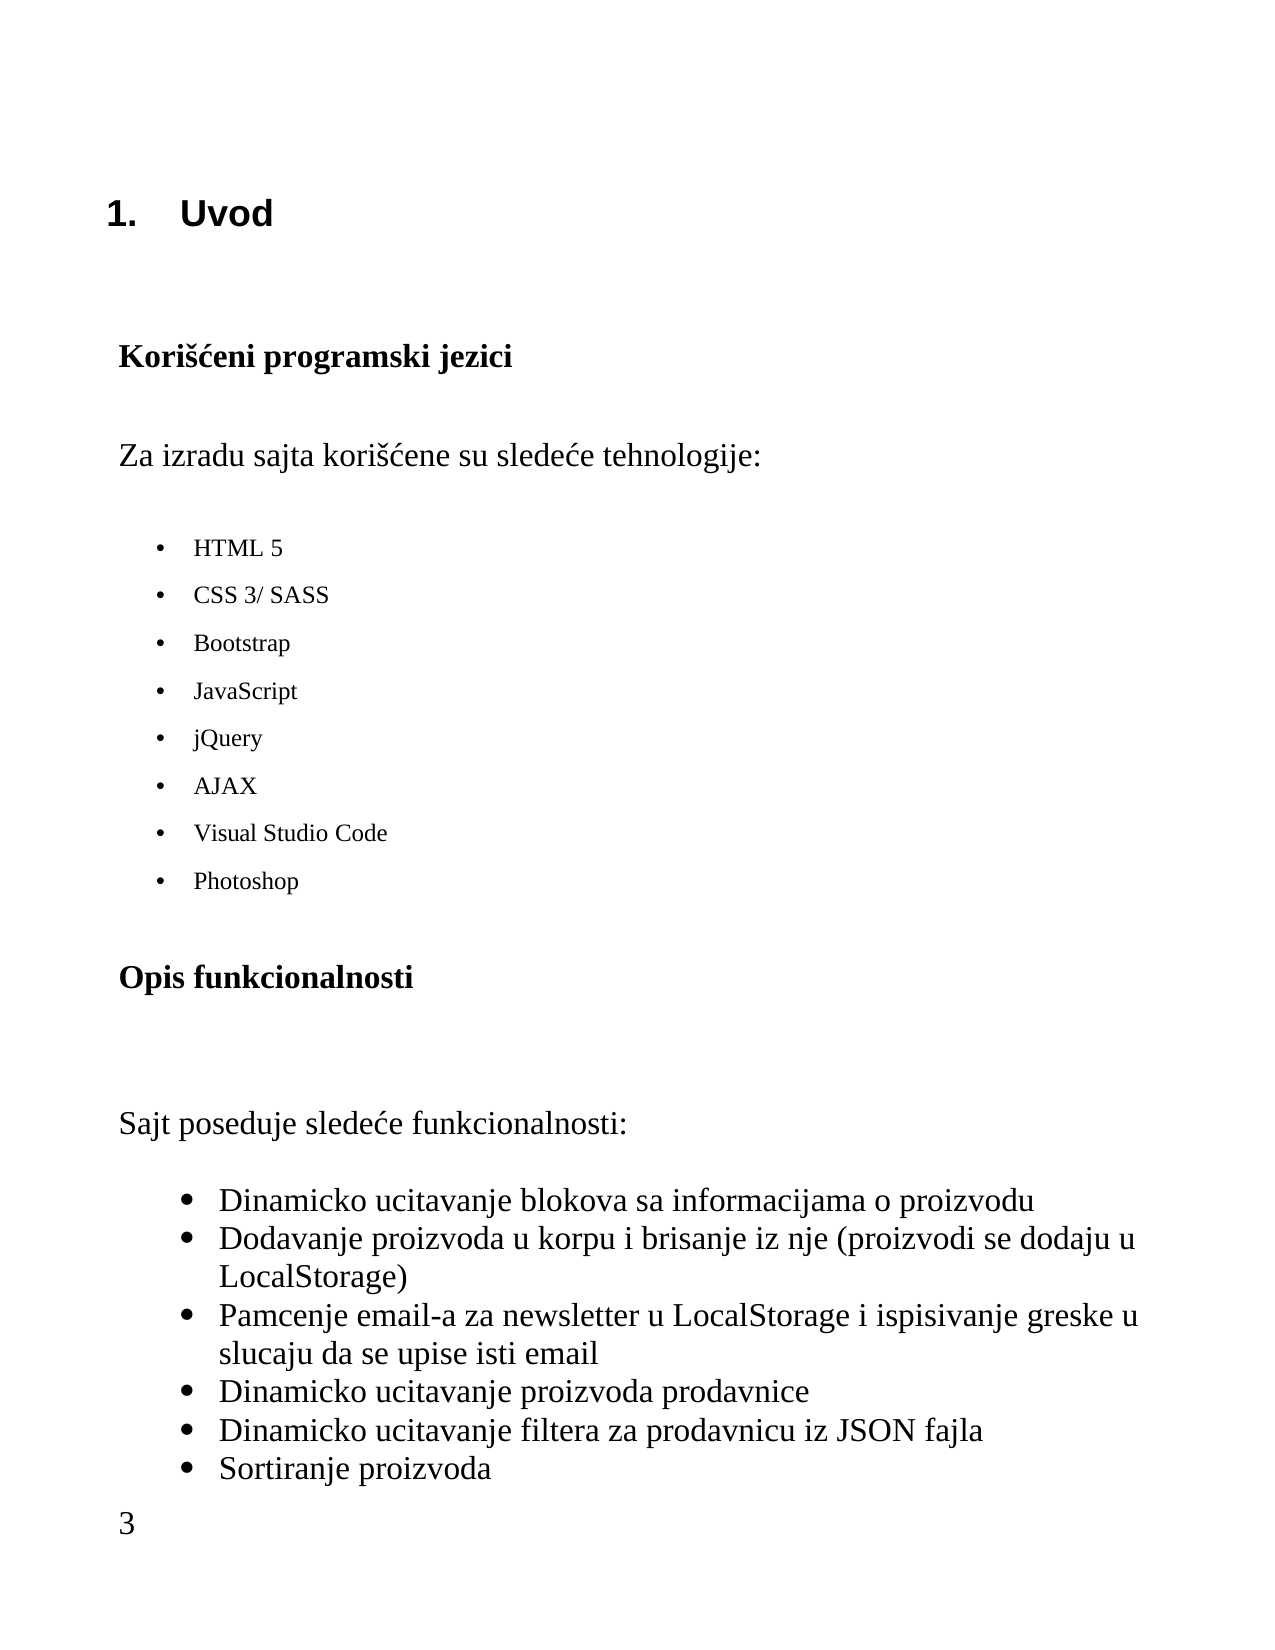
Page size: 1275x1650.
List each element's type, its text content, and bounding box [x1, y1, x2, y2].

list Visual Studio Code [156, 818, 1183, 847]
list Sortiranje proizvoda [181, 1448, 1183, 1487]
list JavaScript [156, 676, 1183, 704]
subtitle Uvod [106, 191, 1183, 234]
text Za izradu sajta korišćene su sledeće tehnologije: [118, 435, 1183, 473]
list CSS 3/ SASS [156, 581, 1183, 609]
list AJAX [156, 771, 1183, 799]
list Dinamicko ucitavanje filtera za prodavnicu iz JSON fajla [181, 1410, 1183, 1448]
list Dodavanje proizvoda u korpu i brisanje iz nje (proizvodi se dodaju u LocalStorage) [181, 1218, 1183, 1295]
list Dinamicko ucitavanje blokova sa informacijama o proizvodu [181, 1180, 1183, 1218]
list Bootstrap [156, 628, 1183, 657]
subtitle Opis funkcionalnosti [118, 957, 582, 996]
list Photoshop [156, 866, 1183, 895]
list Pamcenje email-a za newsletter u LocalStorage i ispisivanje greske u slucaju da se upise isti email [181, 1295, 1183, 1372]
list HTML 5 [156, 533, 1183, 562]
text Sajt poseduje sledeće funkcionalnosti: [118, 1103, 1183, 1142]
subtitle Korišćeni programski jezici [118, 336, 582, 374]
list Dinamicko ucitavanje proizvoda prodavnice [181, 1372, 1183, 1410]
list jQuery [156, 723, 1183, 752]
